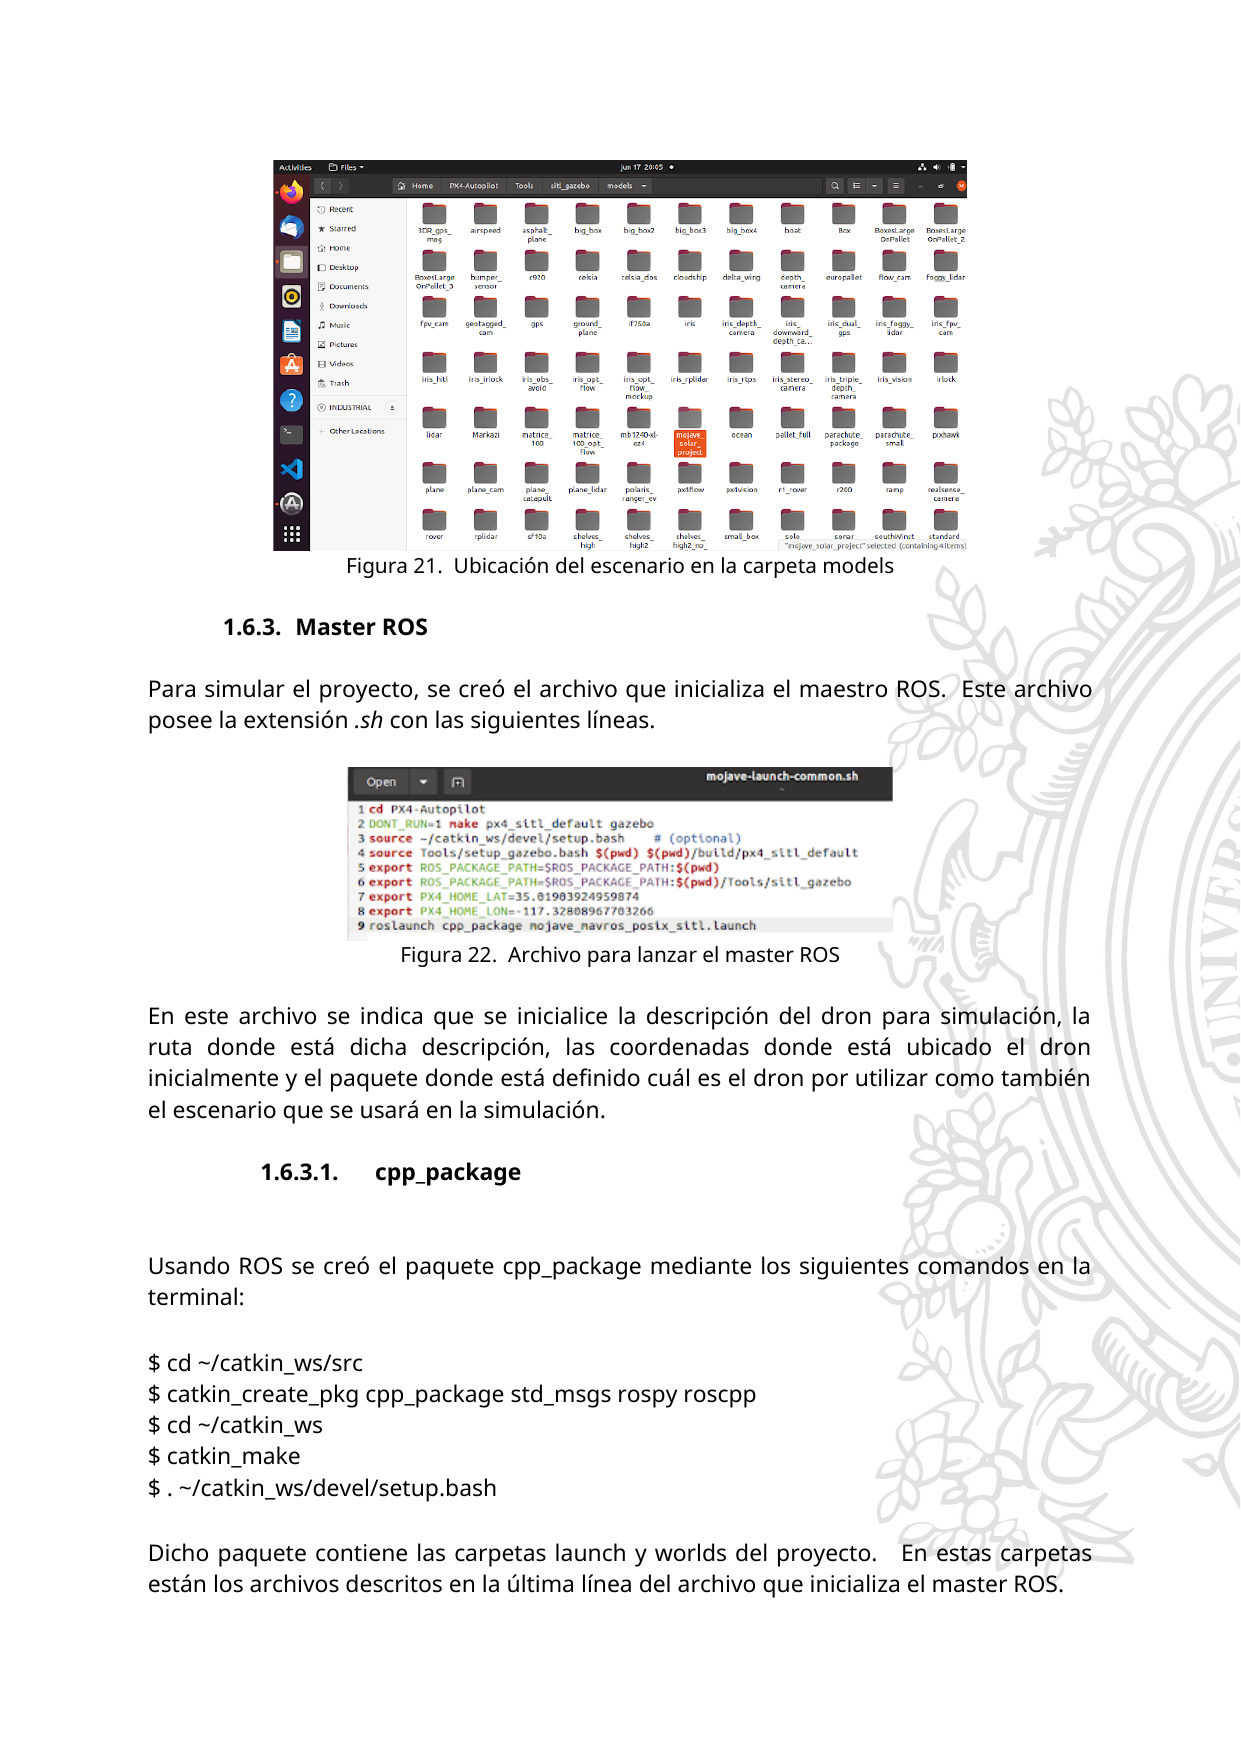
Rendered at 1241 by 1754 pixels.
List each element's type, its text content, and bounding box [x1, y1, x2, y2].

text Usando ROS se creó el paquete cpp_package mediante los siguientes comandos en la terminal: [148, 1250, 1092, 1312]
text Figura 21. Ubicación del escenario en la carpeta models [148, 551, 1092, 579]
text $ catkin_create_pkg cpp_package std_msgs rospy roscpp [148, 1378, 1092, 1409]
text En este archivo se indica que se inicialice la descripción del dron para simulación, la ruta donde está dicha descripción, las coordenadas donde está ubicado el dron inicialmente y el paquete donde está definido cuál es el dron por utilizar como también el escenario que se usará en la simulación. [148, 1000, 1092, 1125]
list cpp_package [260, 1156, 1092, 1187]
text Figura 22. Archivo para lanzar el master ROS [148, 940, 1092, 969]
text Dicho paquete contiene las carpetas launch y worlds del proyecto. En estas carpetas están los archivos descritos en la última línea del archivo que inicializa el master ROS. [148, 1537, 1092, 1599]
text $ catkin_make [148, 1440, 1092, 1471]
text $ cd ~/catkin_ws/src [148, 1346, 1092, 1378]
picture [182, 160, 1241, 1629]
text $ cd ~/catkin_ws [148, 1409, 1092, 1440]
list Master ROS [223, 611, 1092, 642]
text Para simular el proyecto, se creó el archivo que inicializa el maestro ROS. Este archivo posee la extensión .sh con las siguientes líneas. [148, 673, 1092, 736]
text $ . ~/catkin_ws/devel/setup.bash [148, 1471, 1092, 1503]
